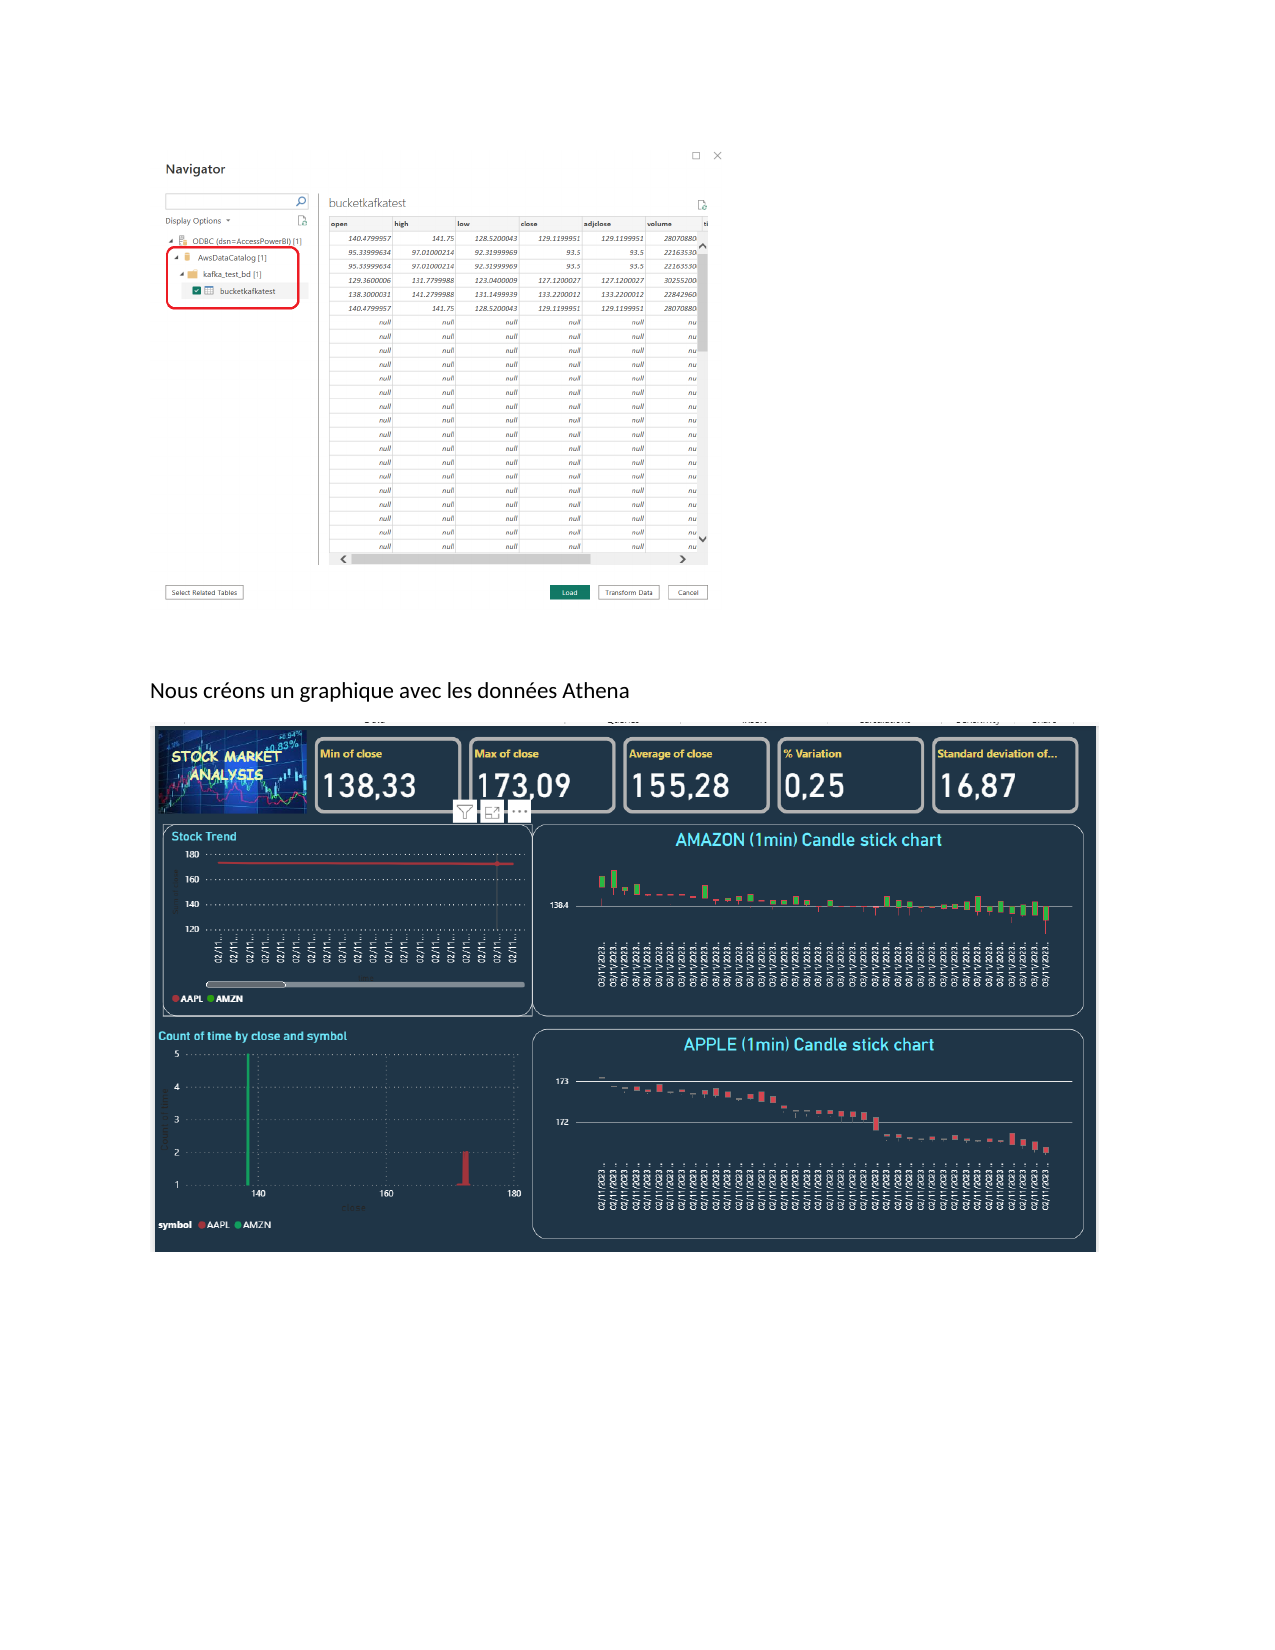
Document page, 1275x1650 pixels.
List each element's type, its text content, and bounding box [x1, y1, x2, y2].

text Nous créons un graphique avec les données Athena [150, 676, 1125, 704]
picture [150, 722, 1099, 1252]
picture [150, 150, 722, 610]
